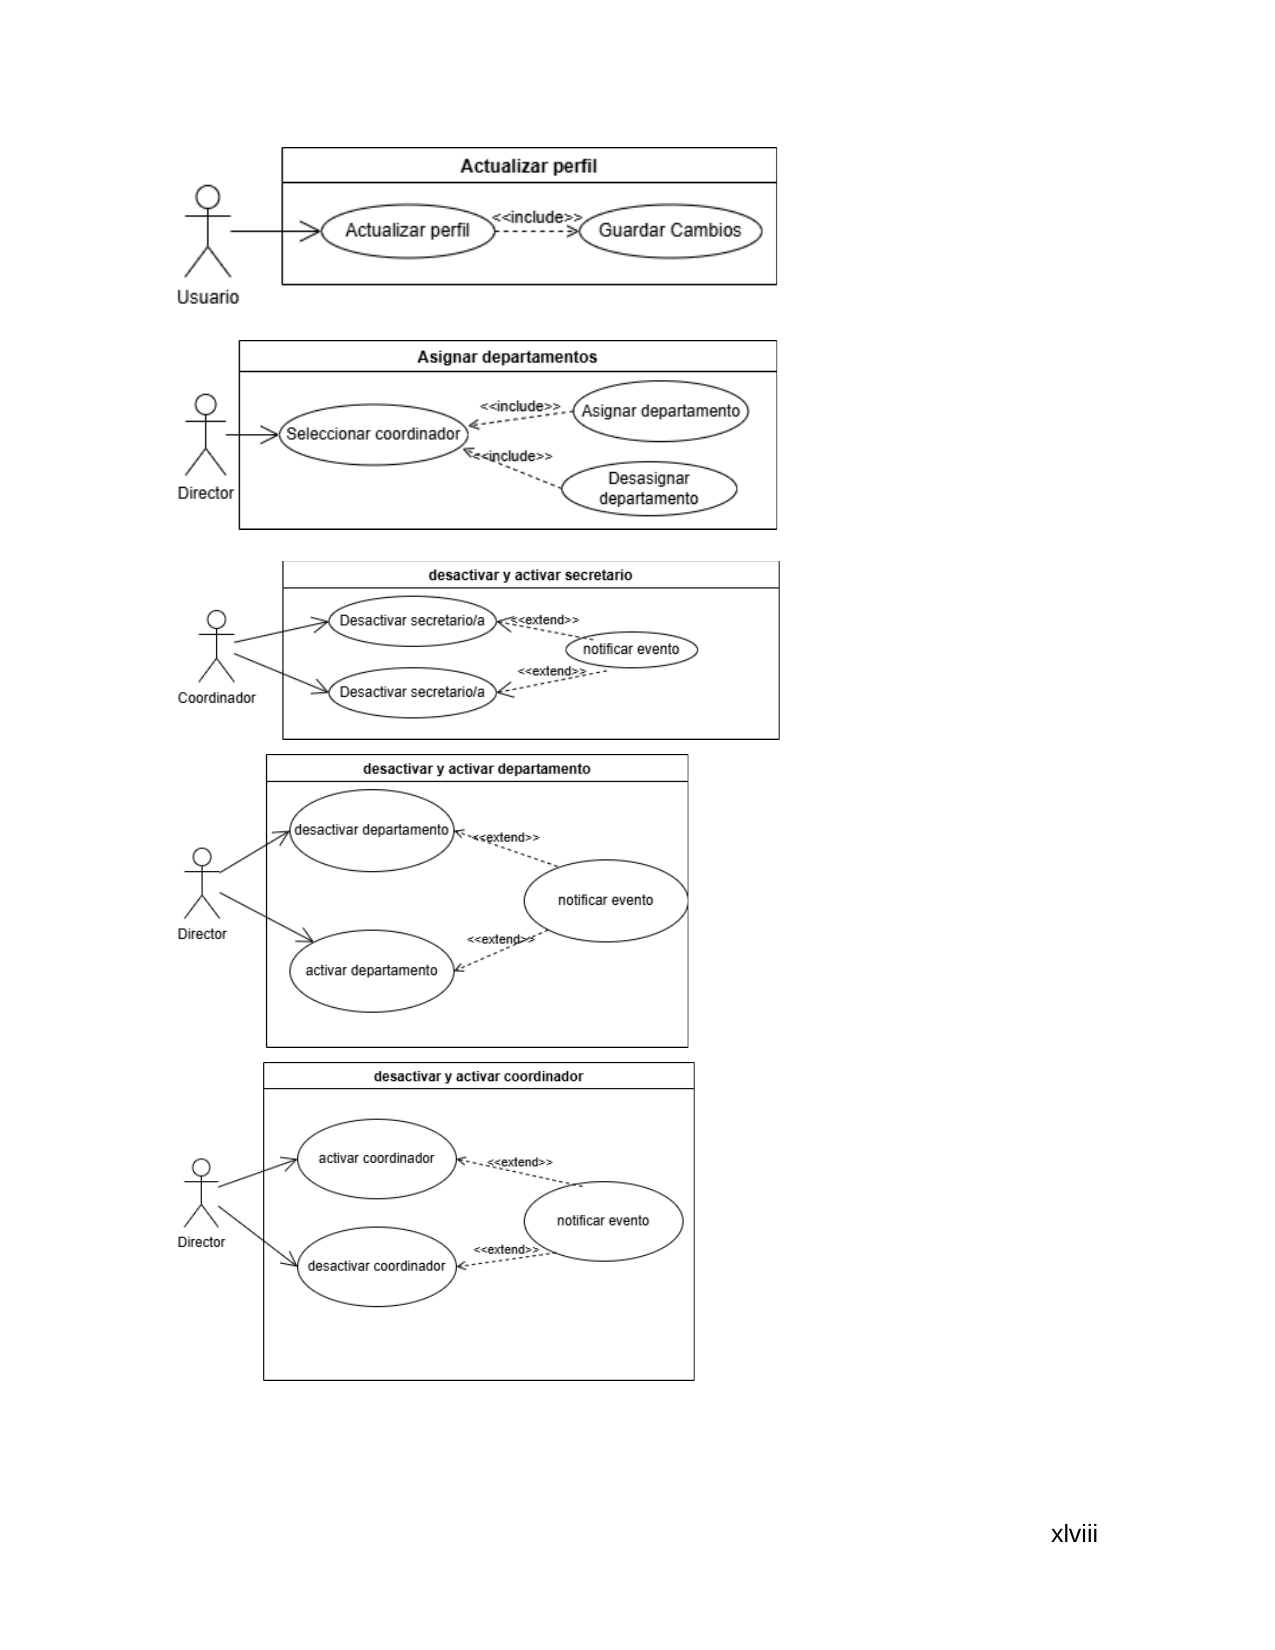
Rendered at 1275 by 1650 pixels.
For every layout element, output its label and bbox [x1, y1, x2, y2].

picture [177, 561, 780, 740]
picture [177, 147, 778, 310]
picture [177, 754, 689, 1048]
picture [177, 1062, 695, 1381]
picture [177, 340, 778, 530]
